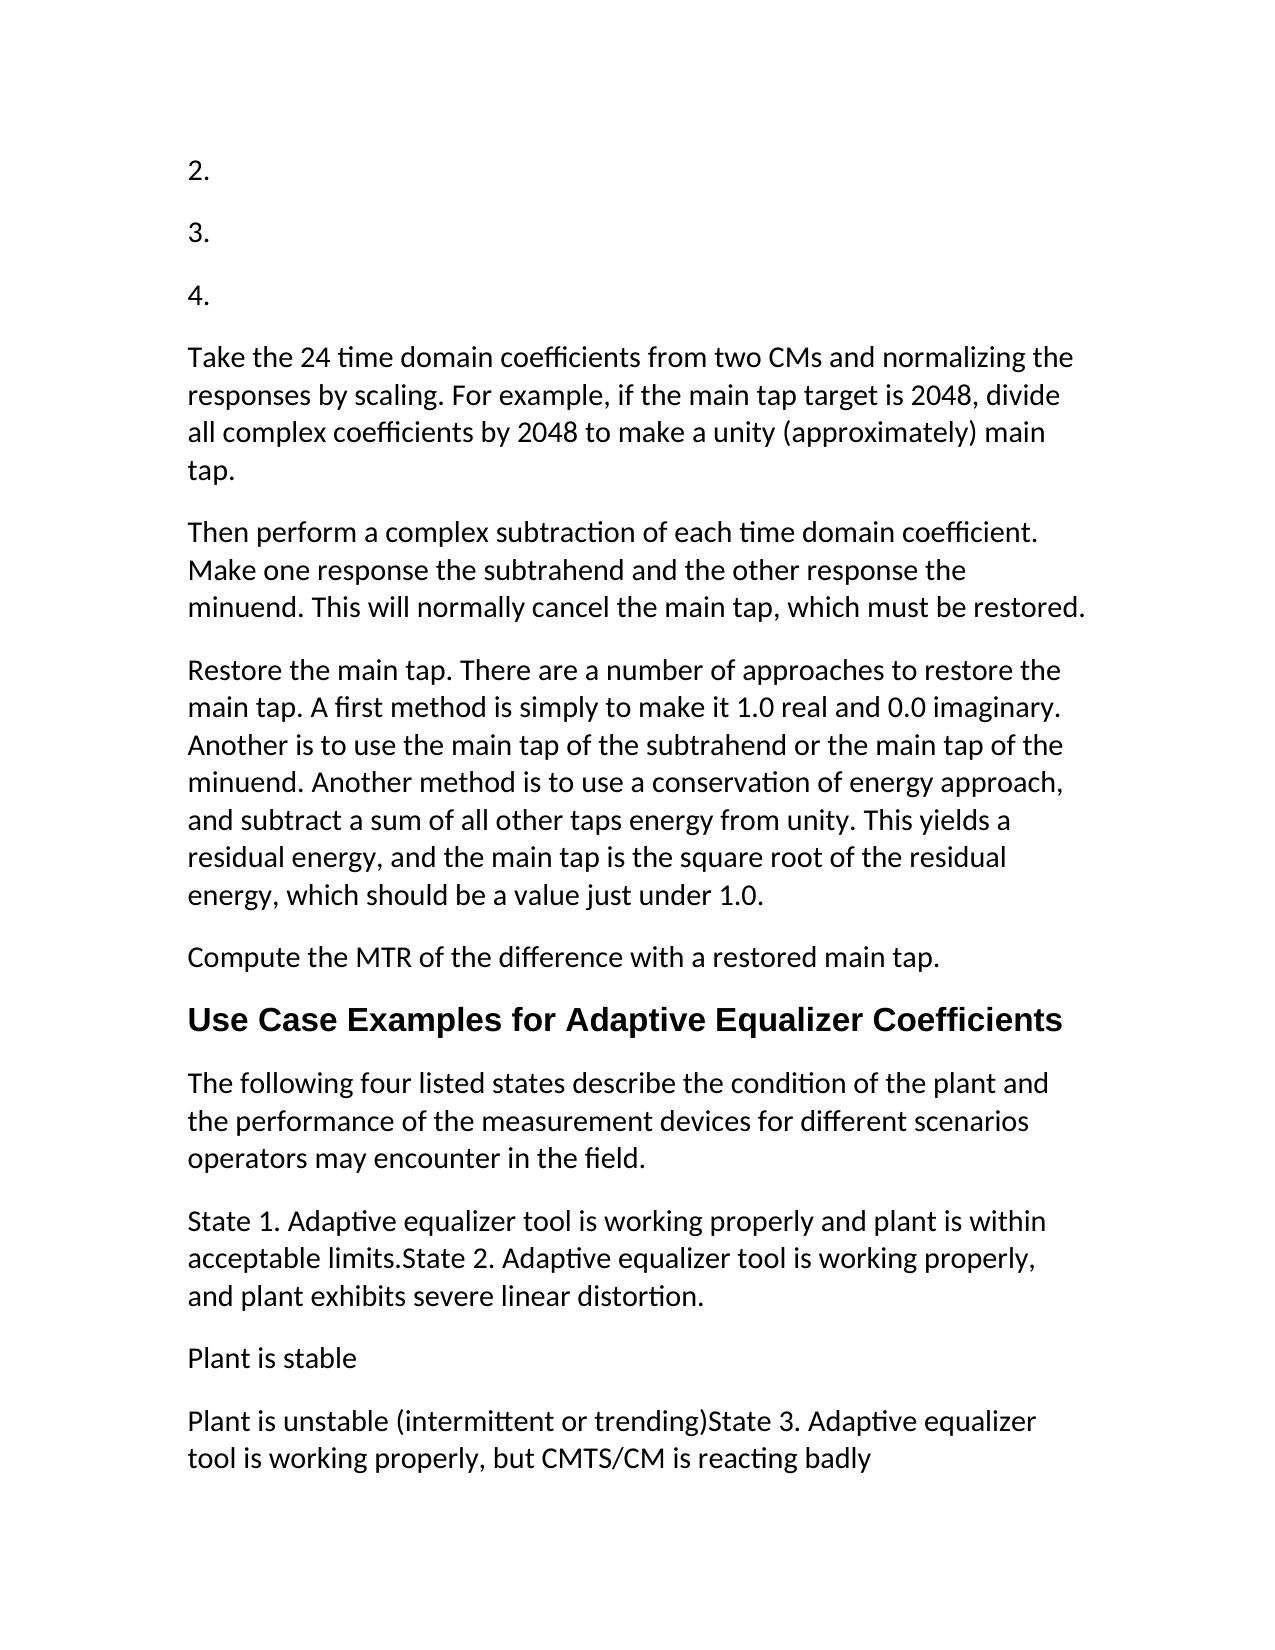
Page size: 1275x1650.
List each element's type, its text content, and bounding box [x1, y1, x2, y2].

text Restore the main tap. There are a number of approaches to restore the main tap. A first method is simply to make it 1.0 real and 0.0 imaginary. Another is to use the main tap of the subtrahend or the main tap of the minuend. Another method is to use a conservation of energy approach, and subtract a sum of all other taps energy from unity. This yields a residual energy, and the main tap is the square root of the residual energy, which should be a value just under 1.0. [187, 650, 1087, 912]
text The following four listed states describe the condition of the plant and the performance of the measurement devices for different scenarios operators may encounter in the field. [187, 1063, 1087, 1176]
text Then perform a complex subtraction of each time domain coefficient. Make one response the subtrahend and the other response the minuend. This will normally cancel the main tap, which must be restored. [187, 512, 1087, 625]
text Take the 24 time domain coefficients from two CMs and normalizing the responses by scaling. For example, if the main tap target is 2048, divide all complex coefficients by 2048 to make a unity (approximately) main tap. [187, 337, 1087, 487]
text 2. [187, 150, 1087, 187]
text State 1. Adaptive equalizer tool is working properly and plant is within acceptable limits. State 2. Adaptive equalizer tool is working properly, and plant exhibits severe linear distortion. [187, 1201, 1087, 1313]
text Plant is unstable (intermittent or trending) State 3. Adaptive equalizer tool is working properly, but CMTS/CM is reacting badly [187, 1401, 1087, 1476]
text Plant is stable [187, 1338, 1087, 1376]
text 4. [187, 275, 1087, 312]
text Use Case Examples for Adaptive Equalizer Coefficients [187, 1000, 1087, 1038]
text Compute the MTR of the difference with a restored main tap. [187, 937, 1087, 975]
text 3. [187, 212, 1087, 250]
